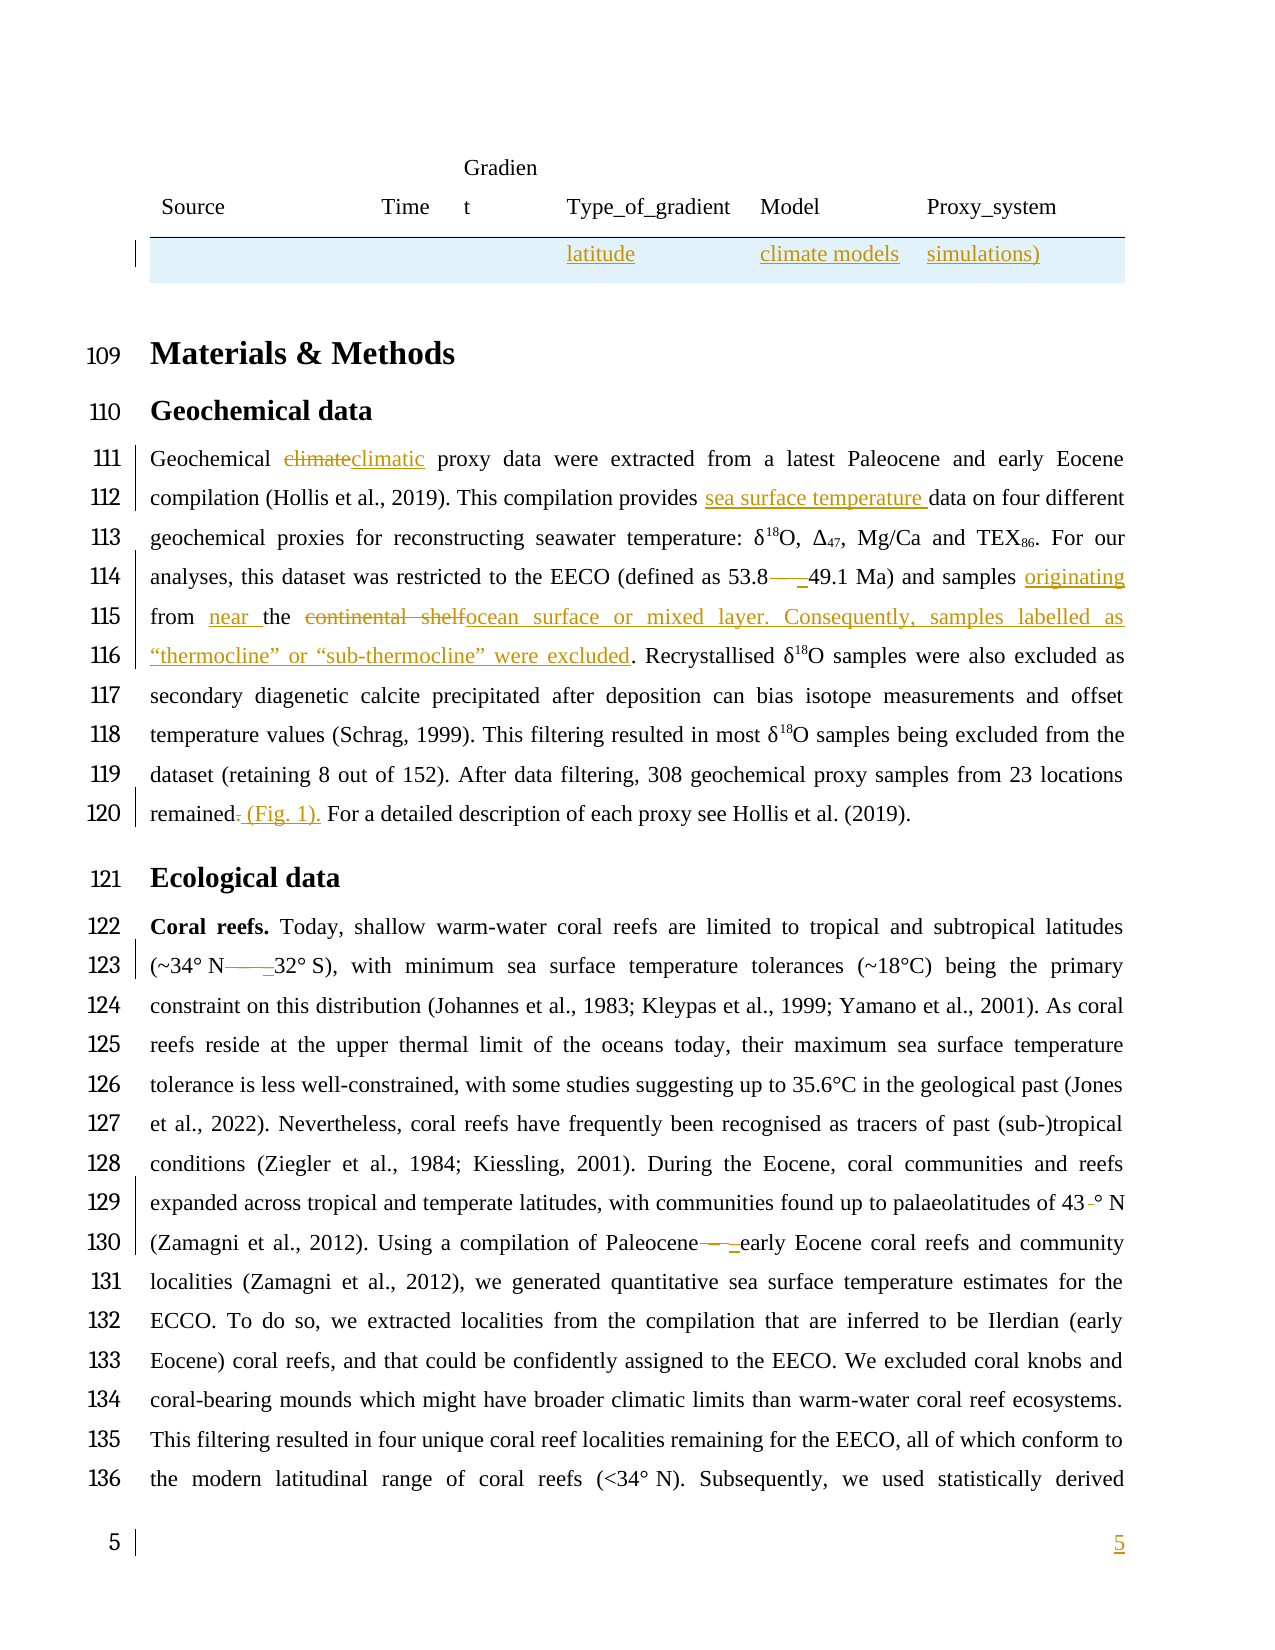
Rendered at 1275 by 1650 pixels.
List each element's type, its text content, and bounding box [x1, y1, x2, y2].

table_header Type_of_gradient [555, 150, 749, 236]
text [150, 913, 1125, 1492]
table_header Gradient [453, 150, 555, 236]
subtitle Geochemical data [150, 393, 1125, 426]
table_header Model [749, 150, 915, 236]
text Geochemical proxy data were extracted from a latest Paleocene and early Eocene compilation (Hollis et al., 2019). This compilation provides data on four different geochemical proxies for reconstructing seawater temperature: δ18O, Δ47, Mg/Ca and TEX86. For our analyses, this dataset was restricted to the EECO (defined as 53.849.1 Ma) and samples from the . Recrystallised δ18O samples were also excluded as secondary diagenetic calcite precipitated after deposition can bias isotope measurements and offset temperature values (Schrag, 1999). This filtering resulted in most δ18O samples being excluded from the dataset (retaining 8 out of 152). After data filtering, 308 geochemical proxy samples from 23 locations remained For a detailed description of each proxy see Hollis et al. (2019). [150, 445, 1125, 827]
table_header Proxy_system [915, 150, 1125, 236]
table_header Time [370, 150, 452, 236]
table_header Source [150, 150, 370, 236]
subtitle Ecological data [150, 861, 1125, 894]
subtitle Materials & Methods [150, 333, 1125, 372]
